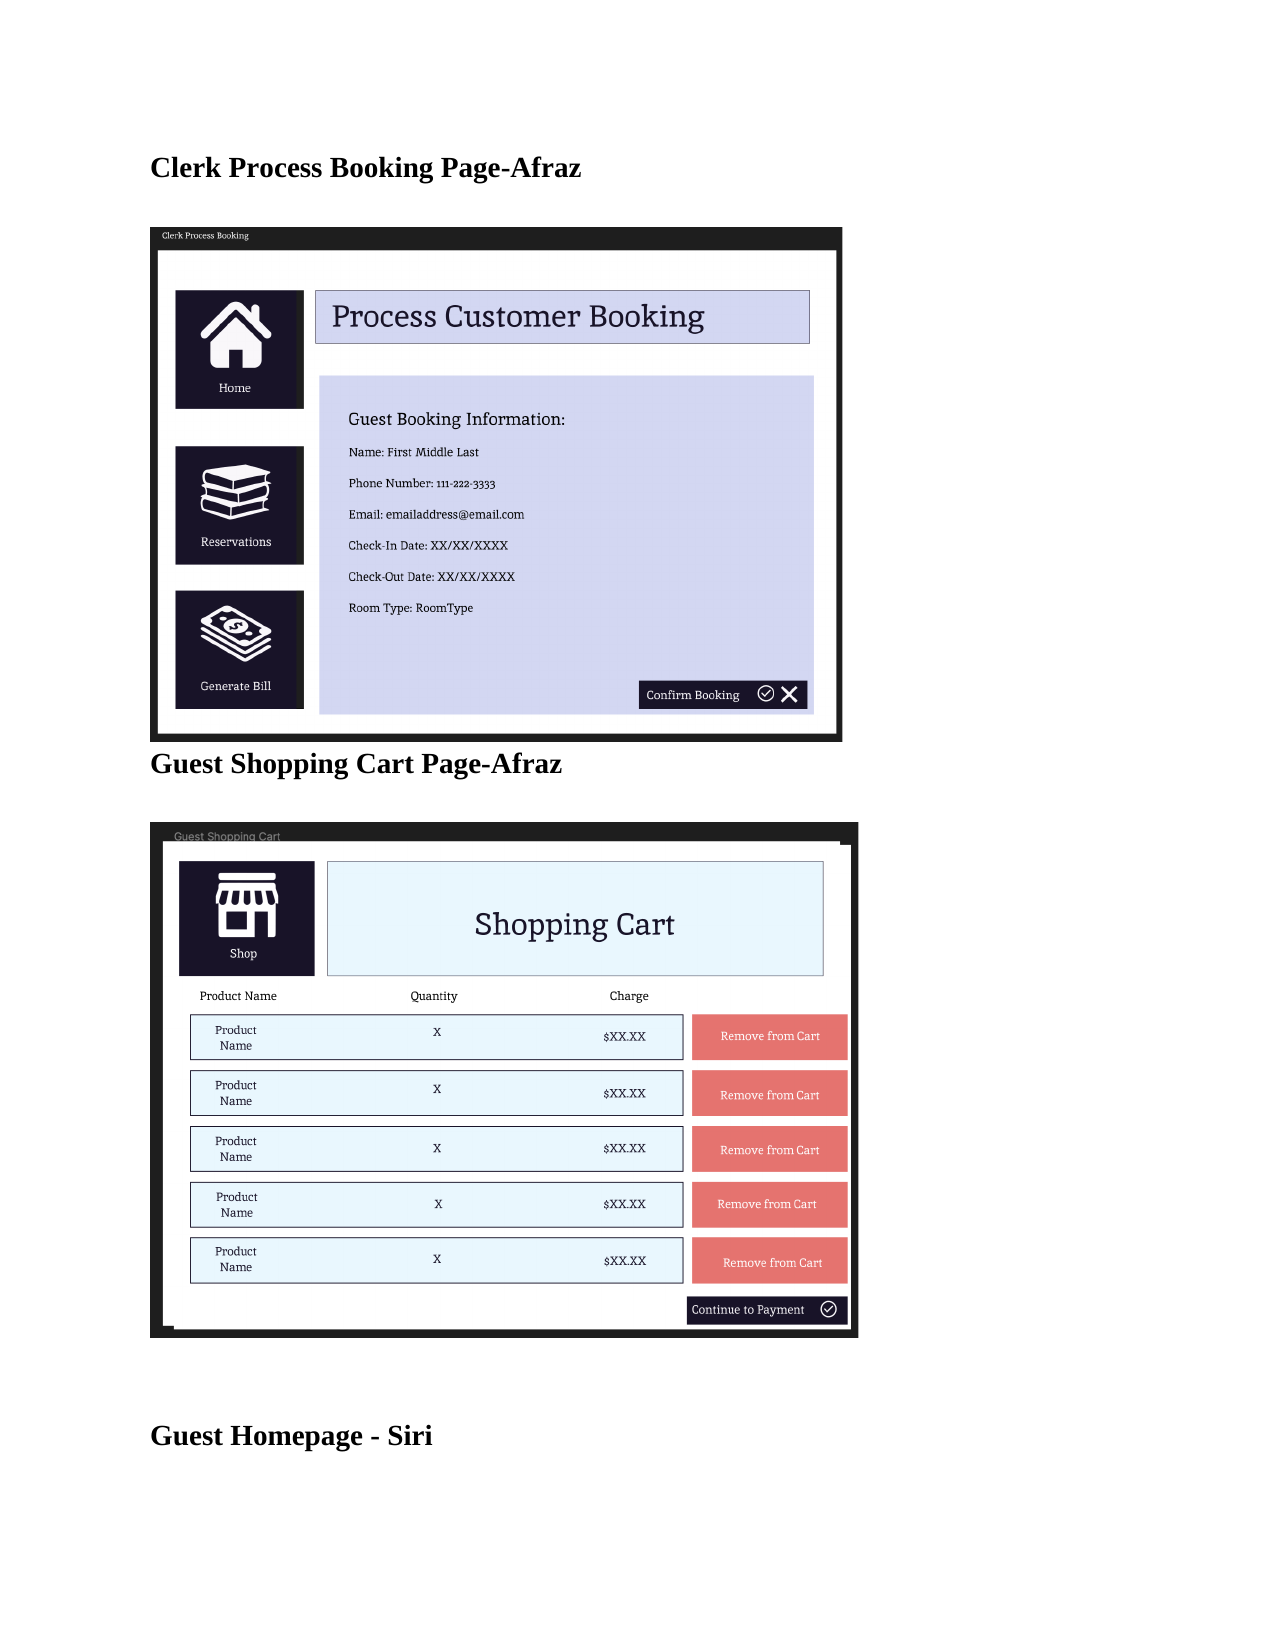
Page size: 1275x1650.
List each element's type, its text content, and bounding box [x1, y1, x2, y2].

picture [150, 227, 843, 742]
text Guest Homepage - Siri [150, 1418, 1125, 1452]
text Clerk Process Booking Page-Afraz [150, 150, 1125, 183]
picture [150, 822, 859, 1338]
text Guest Shopping Cart Page-Afraz [150, 746, 1125, 779]
